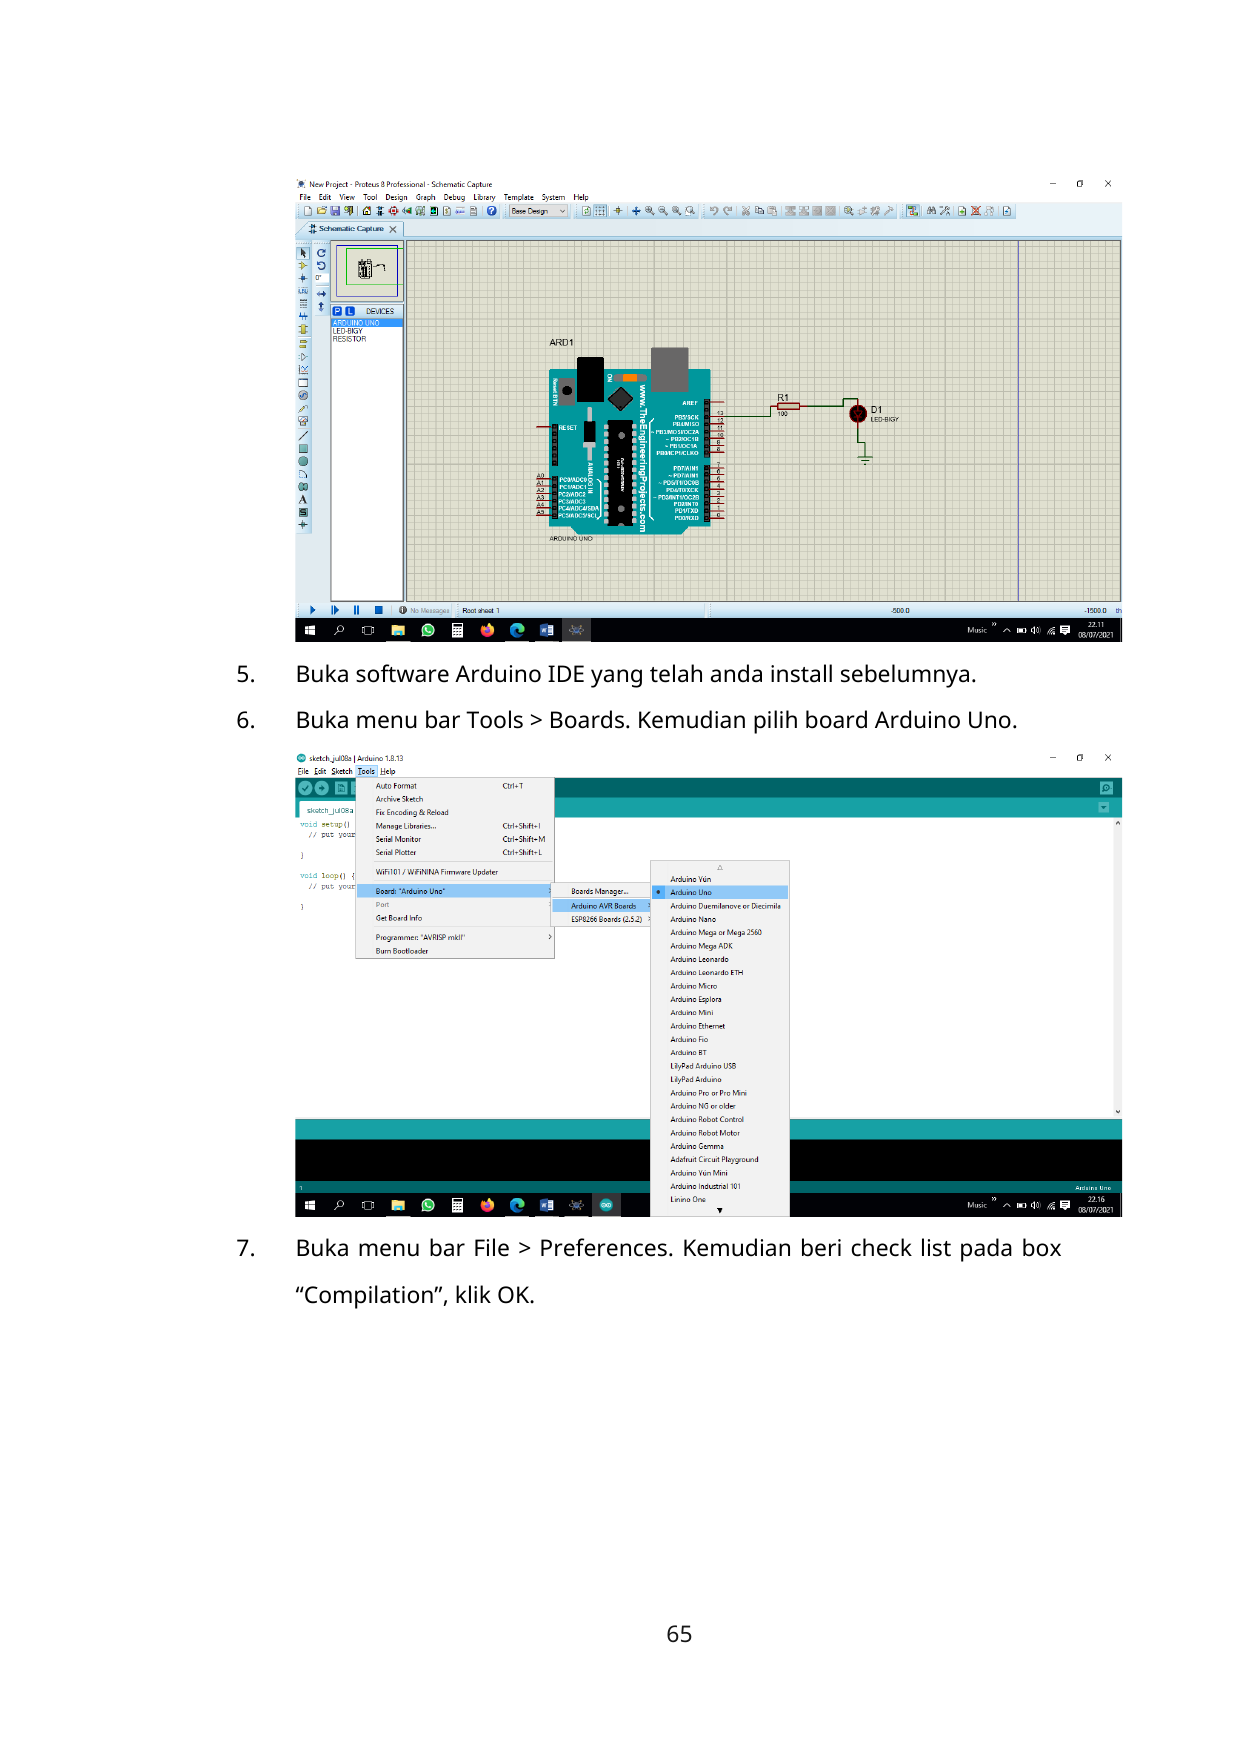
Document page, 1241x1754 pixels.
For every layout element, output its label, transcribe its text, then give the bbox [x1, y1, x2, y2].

list Buka menu bar File > Preferences. Kemudian beri check list pada box “Compilation”, klik OK. [236, 1232, 1063, 1310]
picture [295, 751, 1123, 1217]
picture [295, 177, 1123, 642]
list Buka menu bar Tools > Boards. Kemudian pilih board Arduino Uno. [236, 704, 1063, 736]
list Buka software Arduino IDE yang telah anda install sebelumnya. [236, 658, 1063, 689]
